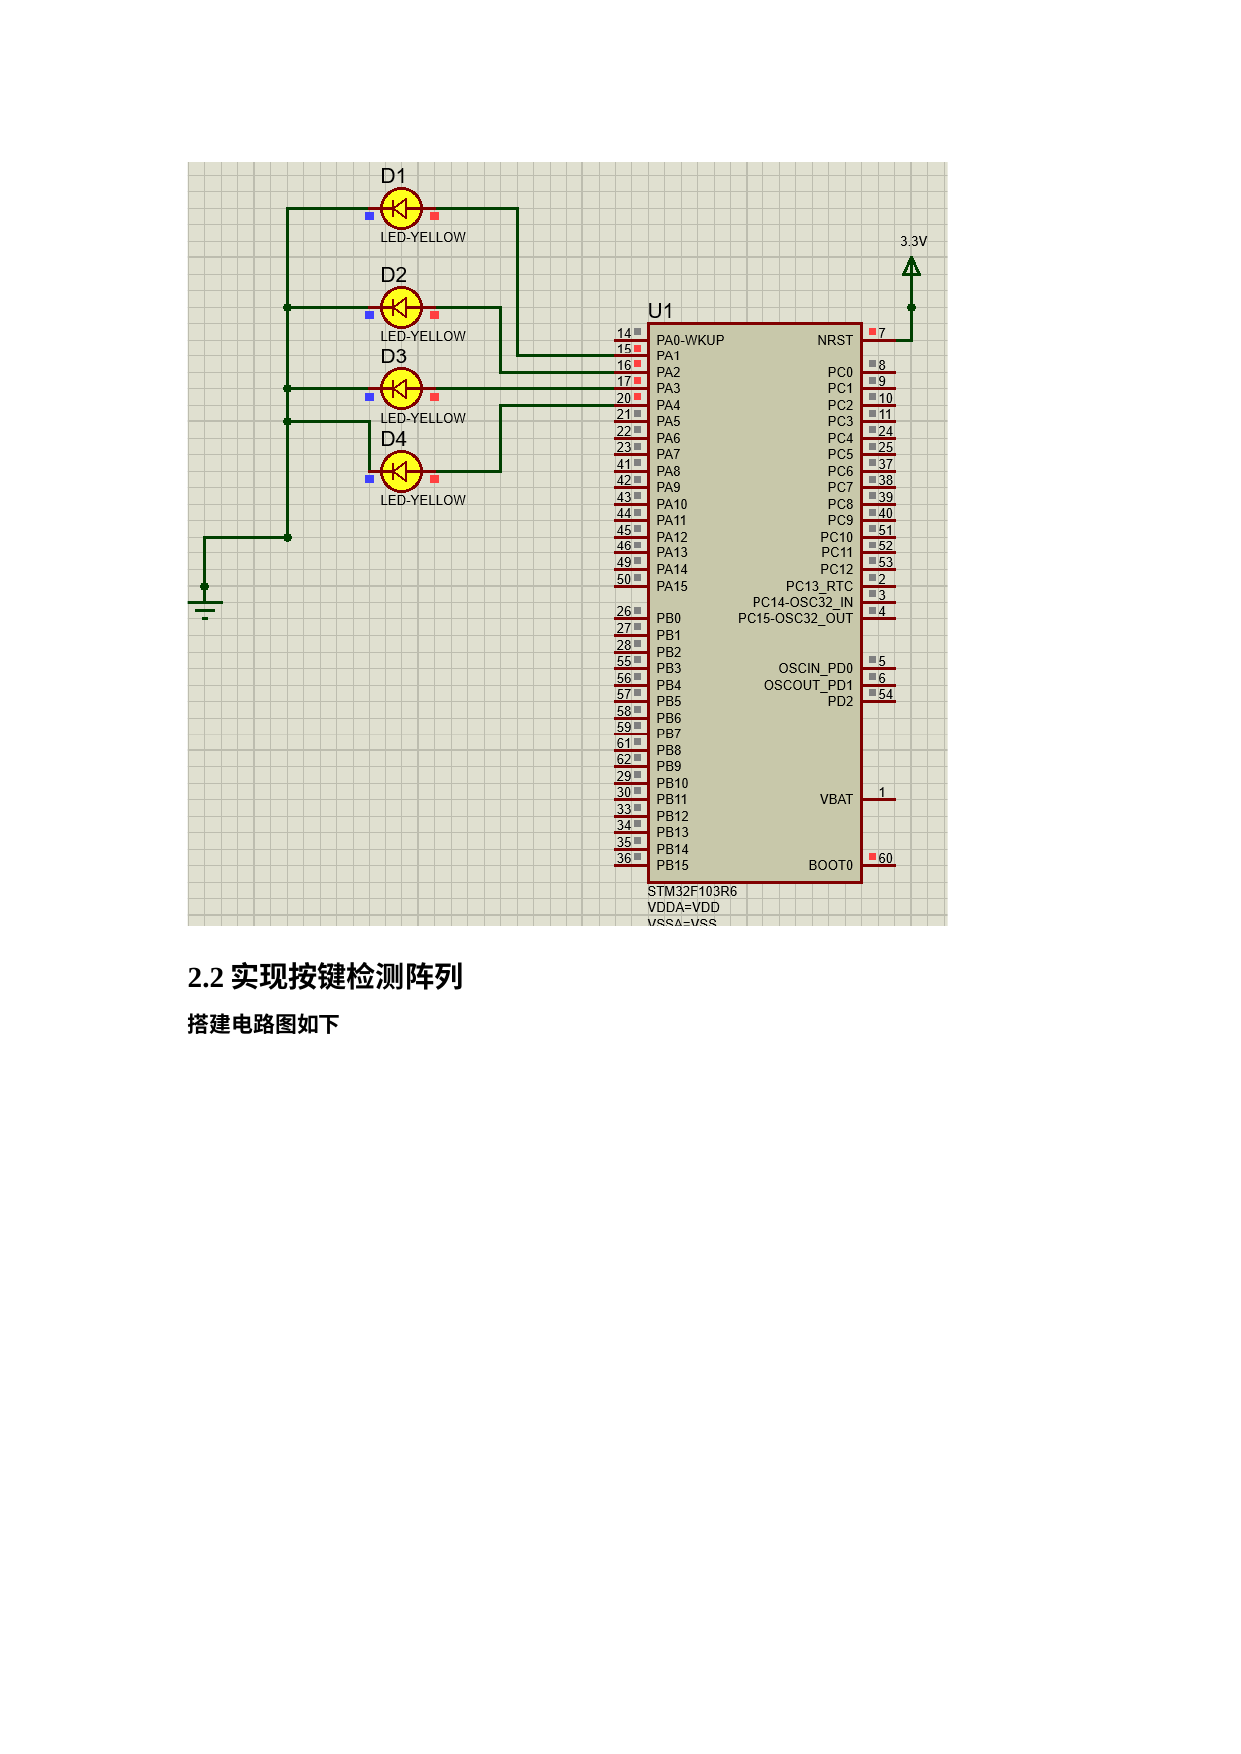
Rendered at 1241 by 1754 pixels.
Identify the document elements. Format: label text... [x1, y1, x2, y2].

text 搭建电路图如下 [187, 1007, 1053, 1039]
picture [187, 162, 948, 926]
text 2.2实现按键检测阵列 [187, 942, 1053, 1007]
